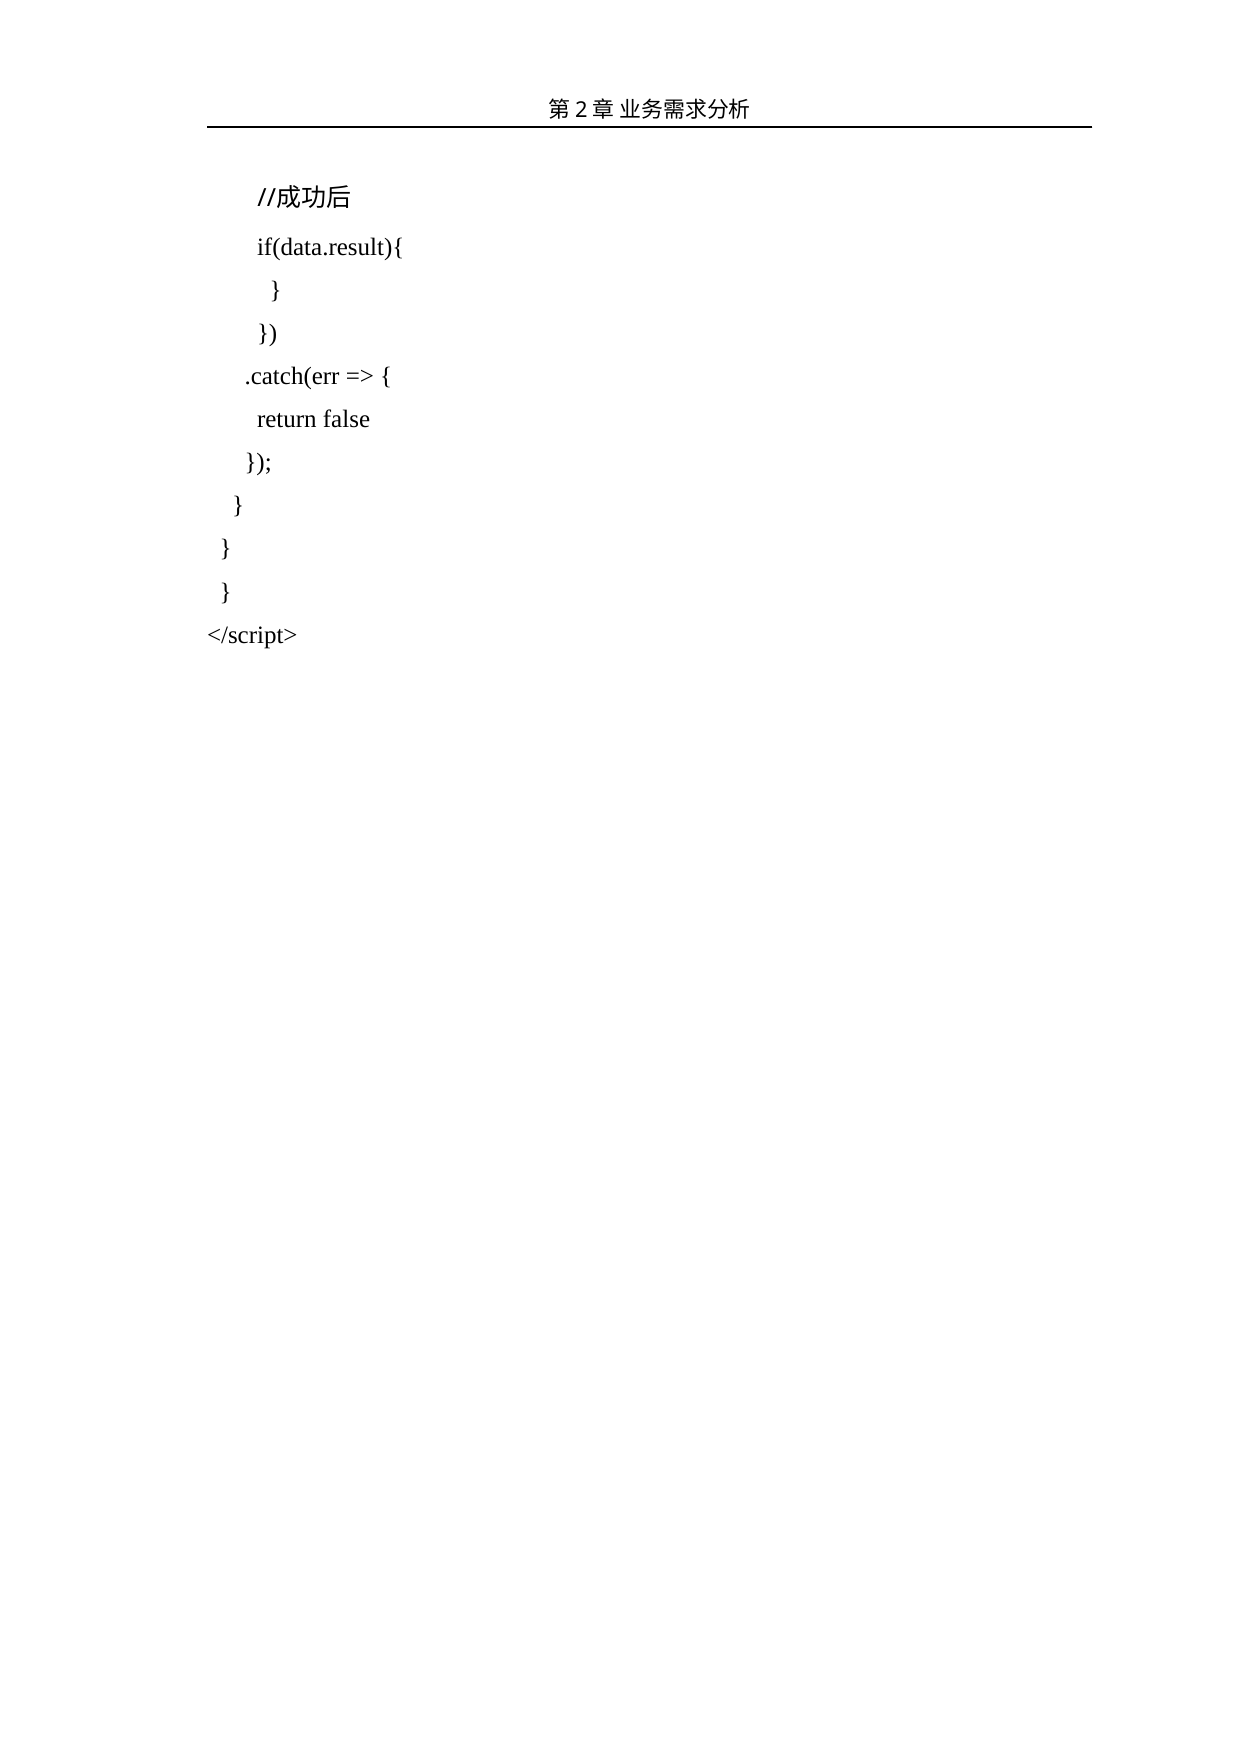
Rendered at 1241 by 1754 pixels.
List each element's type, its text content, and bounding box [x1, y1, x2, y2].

text return false [207, 404, 1092, 433]
text } [207, 577, 1092, 605]
text } [207, 533, 1092, 562]
text }); [207, 447, 1092, 476]
text </script> [207, 620, 1092, 648]
text } [207, 275, 1092, 303]
text if(data.result){ [207, 232, 1092, 260]
text }) [207, 318, 1092, 347]
text } [207, 490, 1092, 519]
text //成功后 [207, 177, 1092, 213]
text .catch(err => { [207, 361, 1092, 390]
